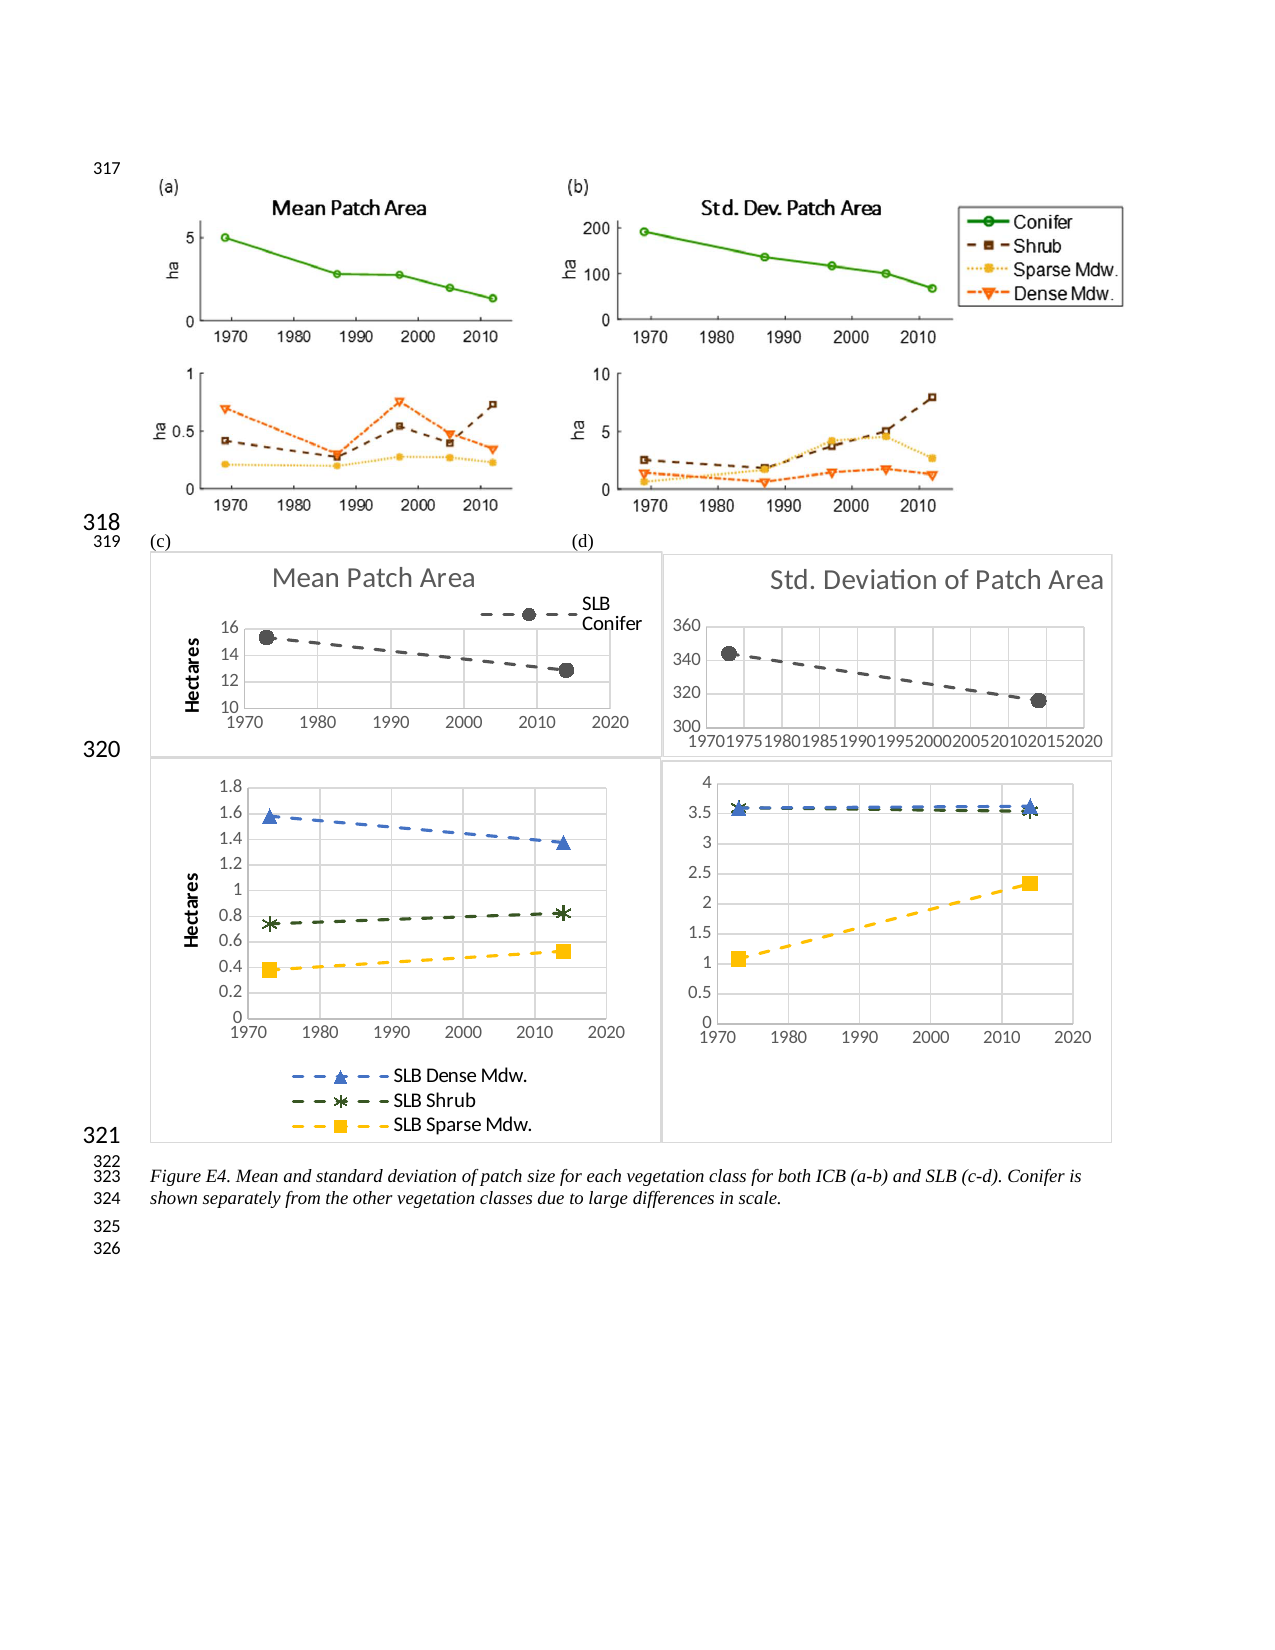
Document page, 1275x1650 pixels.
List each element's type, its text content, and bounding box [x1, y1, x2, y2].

text (c) (d) [150, 530, 1125, 551]
text Figure E4. Mean and standard deviation of patch size for each vegetation class for both ICB (a-b) and SLB (c-d). Conifer is shown separately from the other vegetation classes due to large differences in scale. [150, 1165, 1125, 1208]
